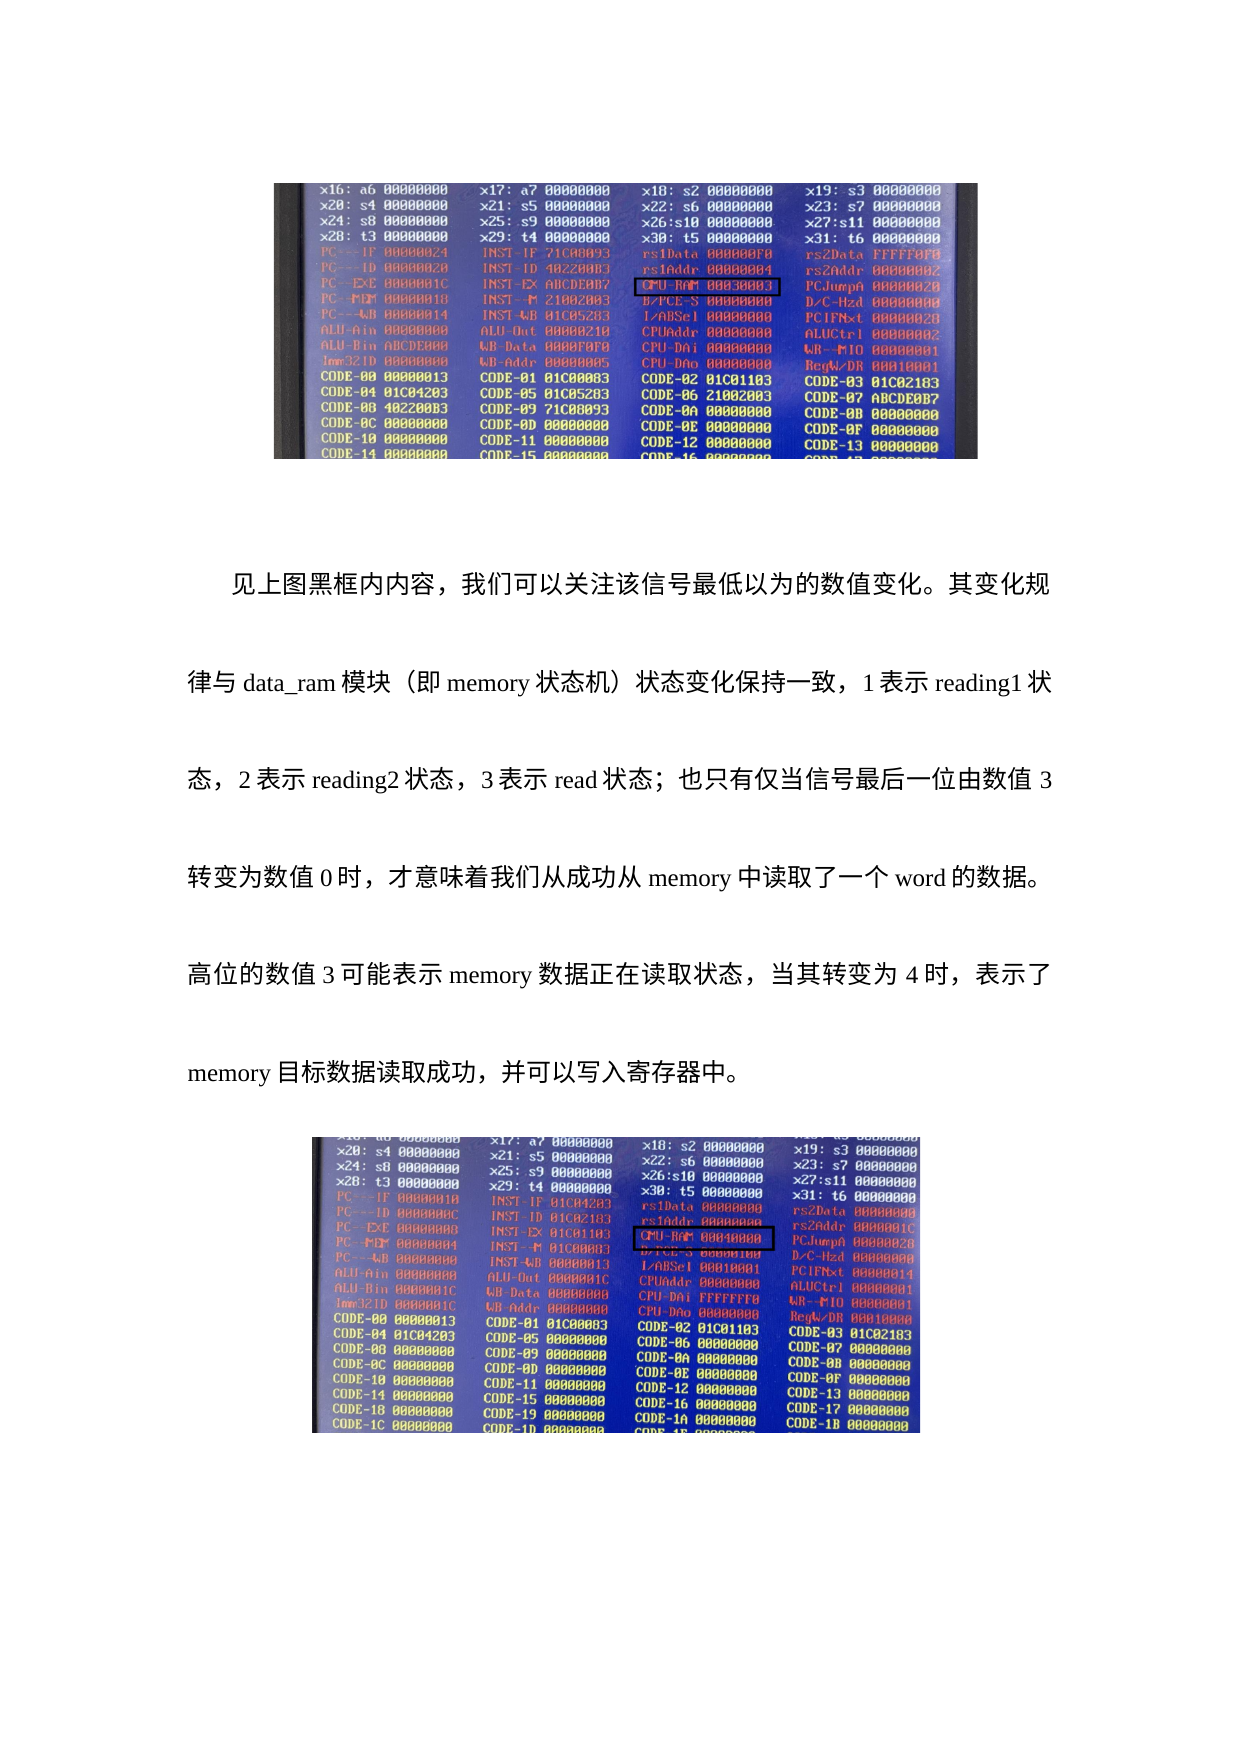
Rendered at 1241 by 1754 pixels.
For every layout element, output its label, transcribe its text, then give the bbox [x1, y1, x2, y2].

picture [312, 1137, 921, 1433]
picture [273, 183, 978, 459]
text 见上图黑框内内容，我们可以关注该信号最低以为的数值变化。其变化规律与data_ram模块（即memory状态机）状态变化保持一致，1表示reading1状态，2表示reading2状态，3表示read状态；也只有仅当信号最后一位由数值3转变为数值0时，才意味着我们从成功从memory中读取了一个word的数据。高位的数值3可能表示memory数据正在读取状态，当其转变为4时，表示了memory目标数据读取成功，并可以写入寄存器中。 [187, 550, 1053, 1103]
